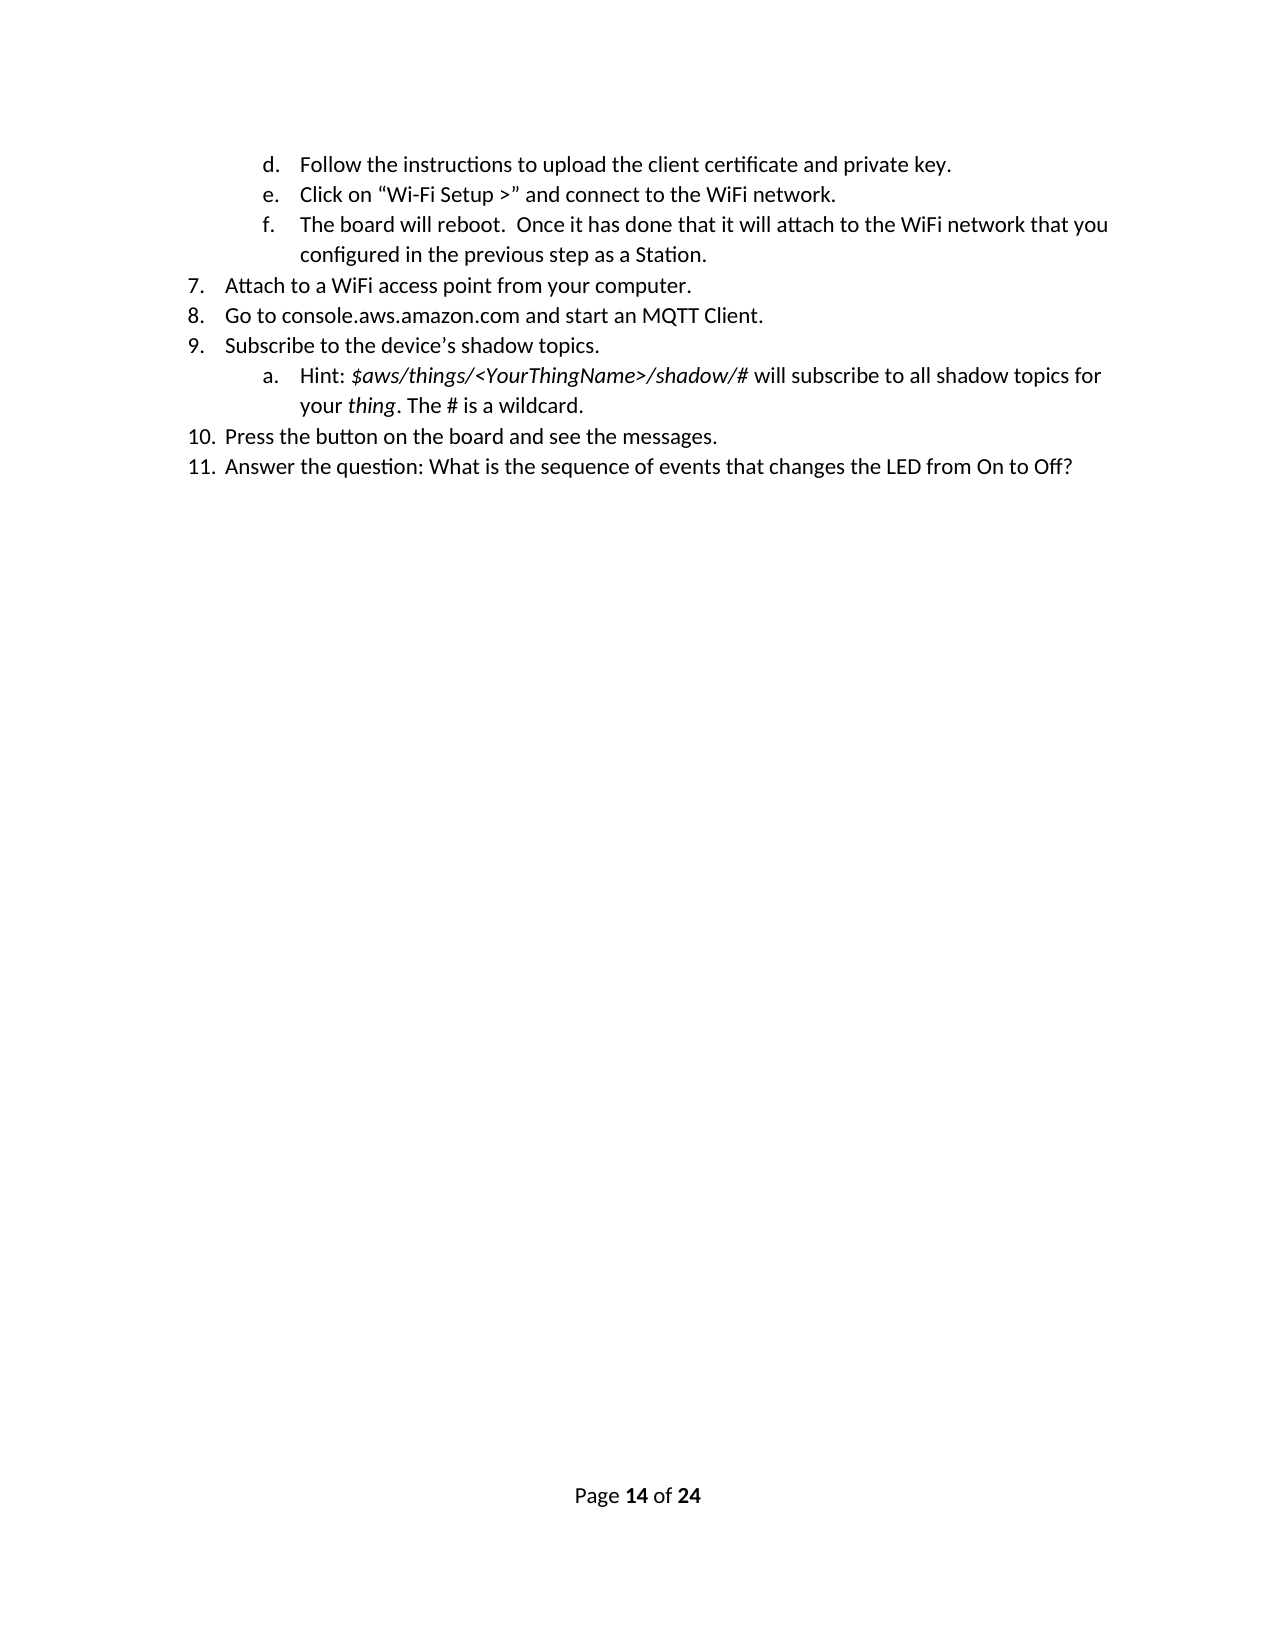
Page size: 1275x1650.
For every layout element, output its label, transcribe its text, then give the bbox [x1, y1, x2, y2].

list Attach to a WiFi access point from your computer. [187, 271, 1125, 299]
list Subscribe to the device’s shadow topics. [187, 331, 1125, 359]
list Answer the question: What is the sequence of events that changes the LED from On to Off? [187, 452, 1125, 480]
list Follow the instructions to upload the client certificate and private key. [262, 150, 1125, 178]
list Click on “Wi-Fi Setup >” and connect to the WiFi network. [262, 180, 1125, 208]
list Go to console.aws.amazon.com and start an MQTT Client. [187, 301, 1125, 329]
list The board will reboot. Once it has done that it will attach to the WiFi network that you configured in the previous step as a Station. [262, 210, 1125, 269]
list Hint: $aws/things/<YourThingName>/shadow/# will subscribe to all shadow topics for your thing. The # is a wildcard. [262, 361, 1125, 420]
list Press the button on the board and see the messages. [187, 422, 1125, 450]
